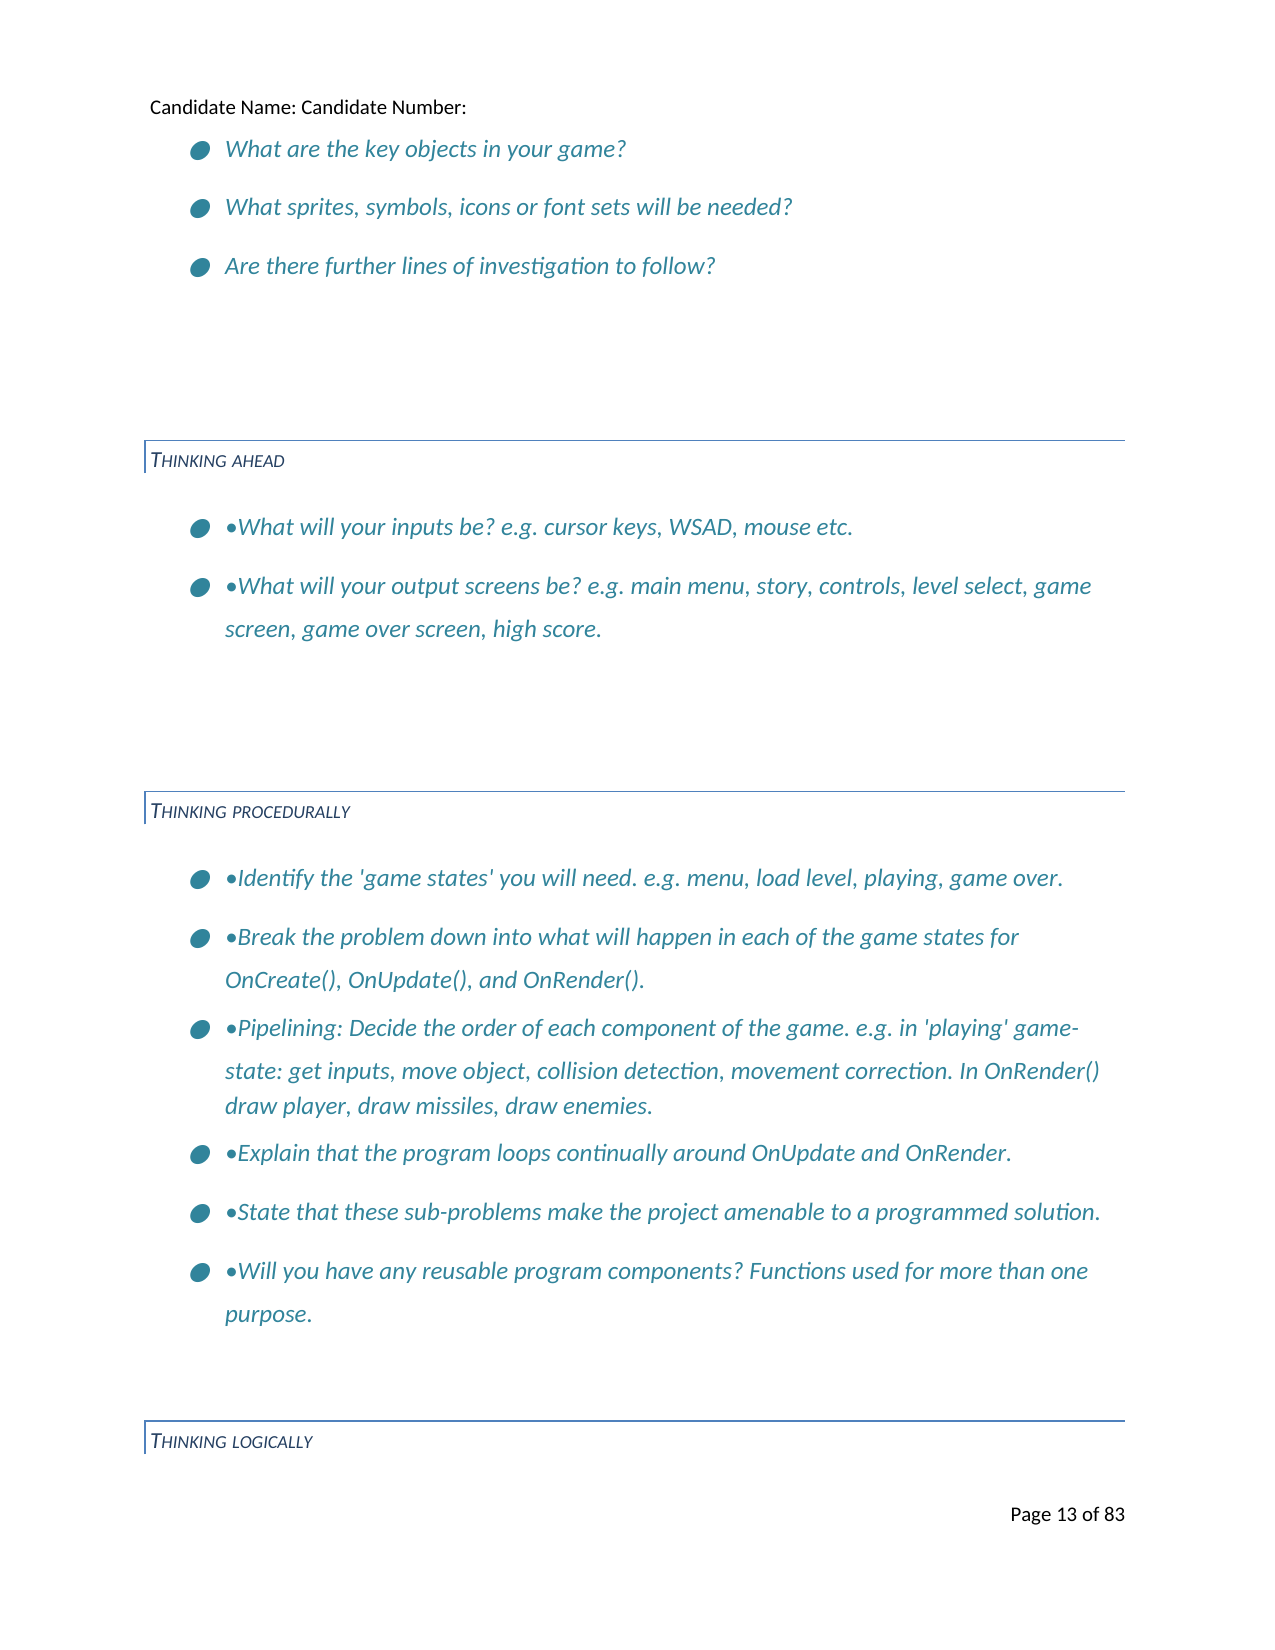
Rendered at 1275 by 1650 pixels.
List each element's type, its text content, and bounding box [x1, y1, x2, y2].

list •Identify the 'game states' you will need. e.g. menu, load level, playing, game over. [187, 849, 1125, 901]
list •Explain that the program loops continually around OnUpdate and OnRender. [187, 1125, 1125, 1176]
subtitle Thinking ahead [146, 441, 1125, 473]
list •What will your output screens be? e.g. main menu, story, controls, level select, game screen, game over screen, high score. [187, 557, 1125, 643]
list •Break the problem down into what will happen in each of the game states for OnCreate(), OnUpdate(), and OnRender(). [187, 908, 1125, 994]
subtitle Thinking logically [146, 1422, 1125, 1454]
list •Pipelining: Decide the order of each component of the game. e.g. in 'playing' game-state: get inputs, move object, collision detection, movement correction. In OnRender() draw player, draw missiles, draw enemies. [187, 999, 1125, 1120]
subtitle Thinking procedurally [146, 792, 1125, 824]
list What are the key objects in your game? [187, 120, 1125, 171]
list •Will you have any reusable program components? Functions used for more than one purpose. [187, 1242, 1125, 1329]
list •State that these sub-problems make the project amenable to a programmed solution. [187, 1184, 1125, 1235]
list Are there further lines of investigation to follow? [187, 238, 1125, 289]
list What sprites, symbols, icons or font sets will be needed? [187, 179, 1125, 230]
list •What will your inputs be? e.g. cursor keys, WSAD, mouse etc. [187, 498, 1125, 549]
